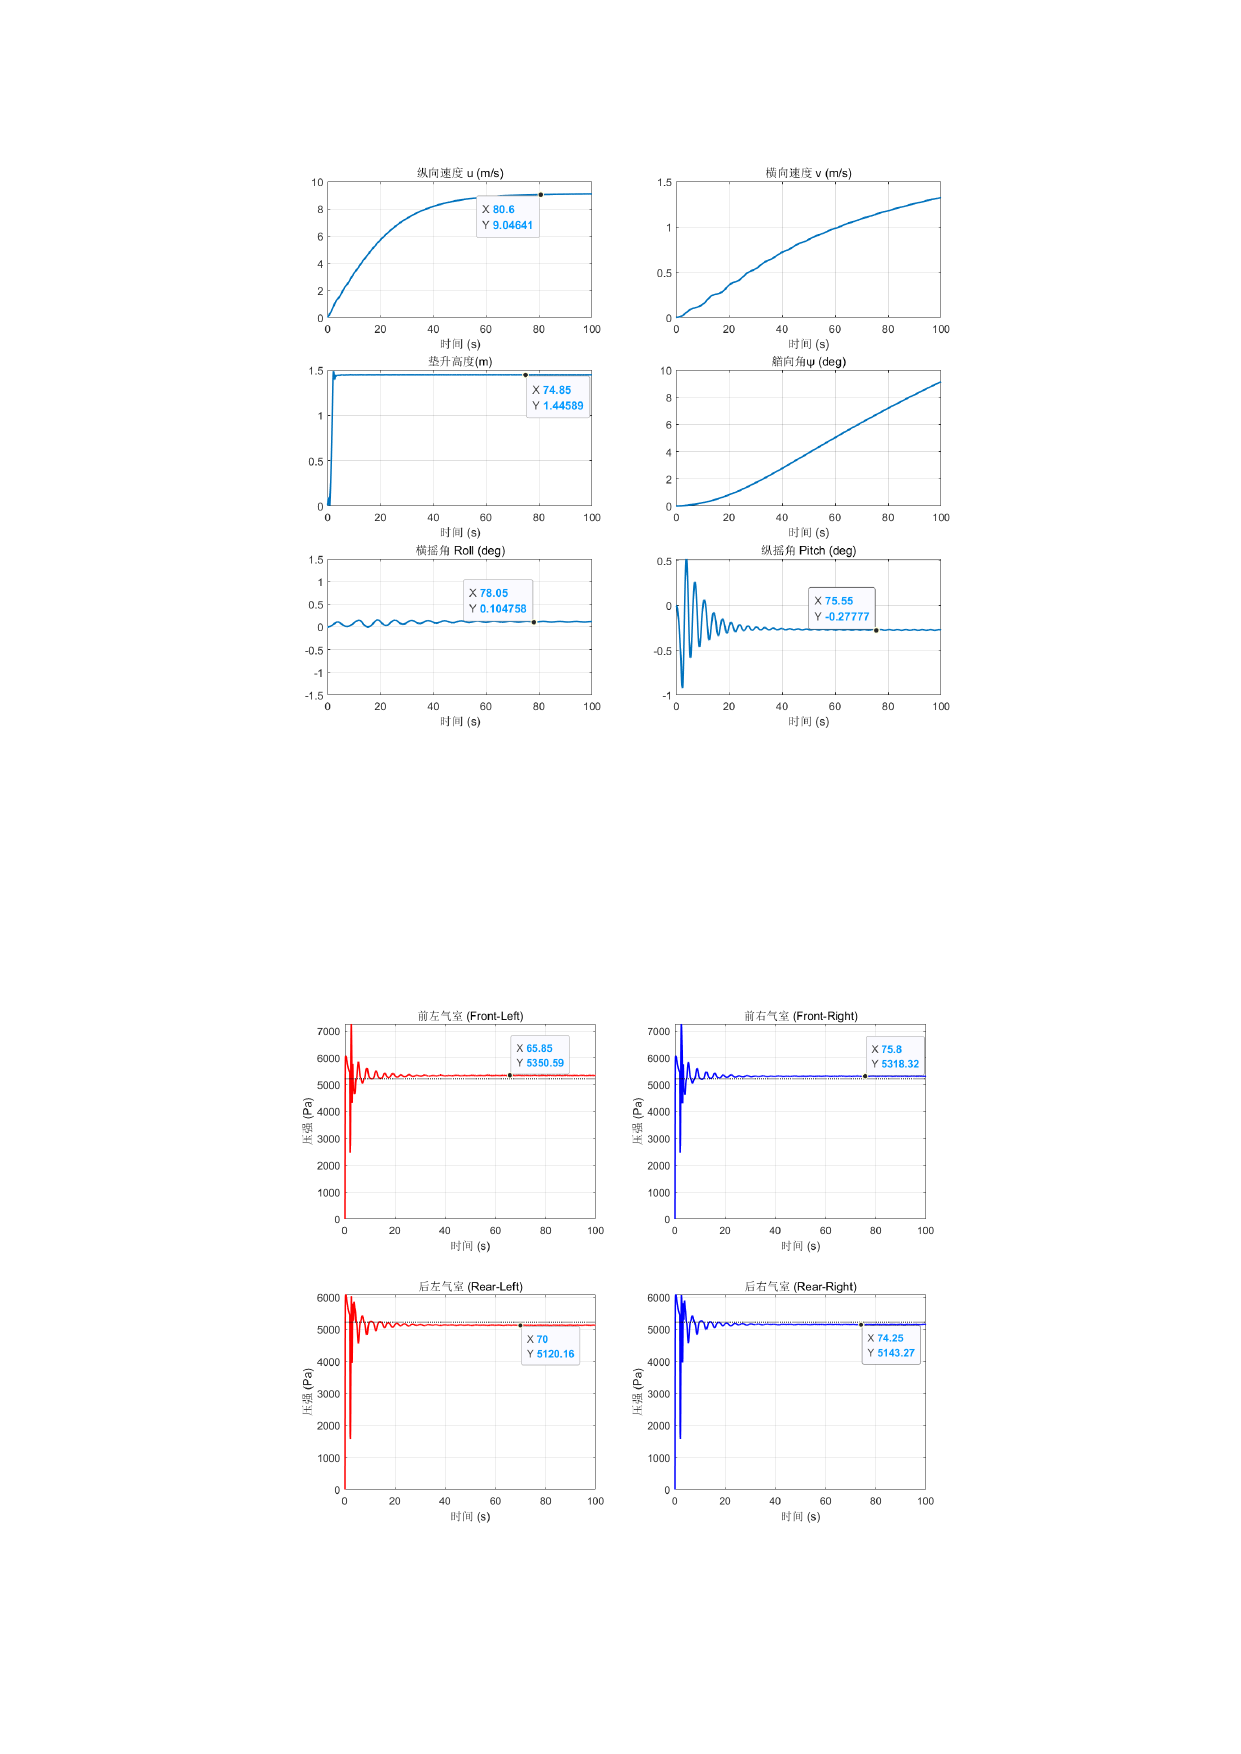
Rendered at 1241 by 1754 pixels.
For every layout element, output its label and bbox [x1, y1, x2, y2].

picture [296, 1007, 944, 1526]
picture [229, 162, 1012, 738]
